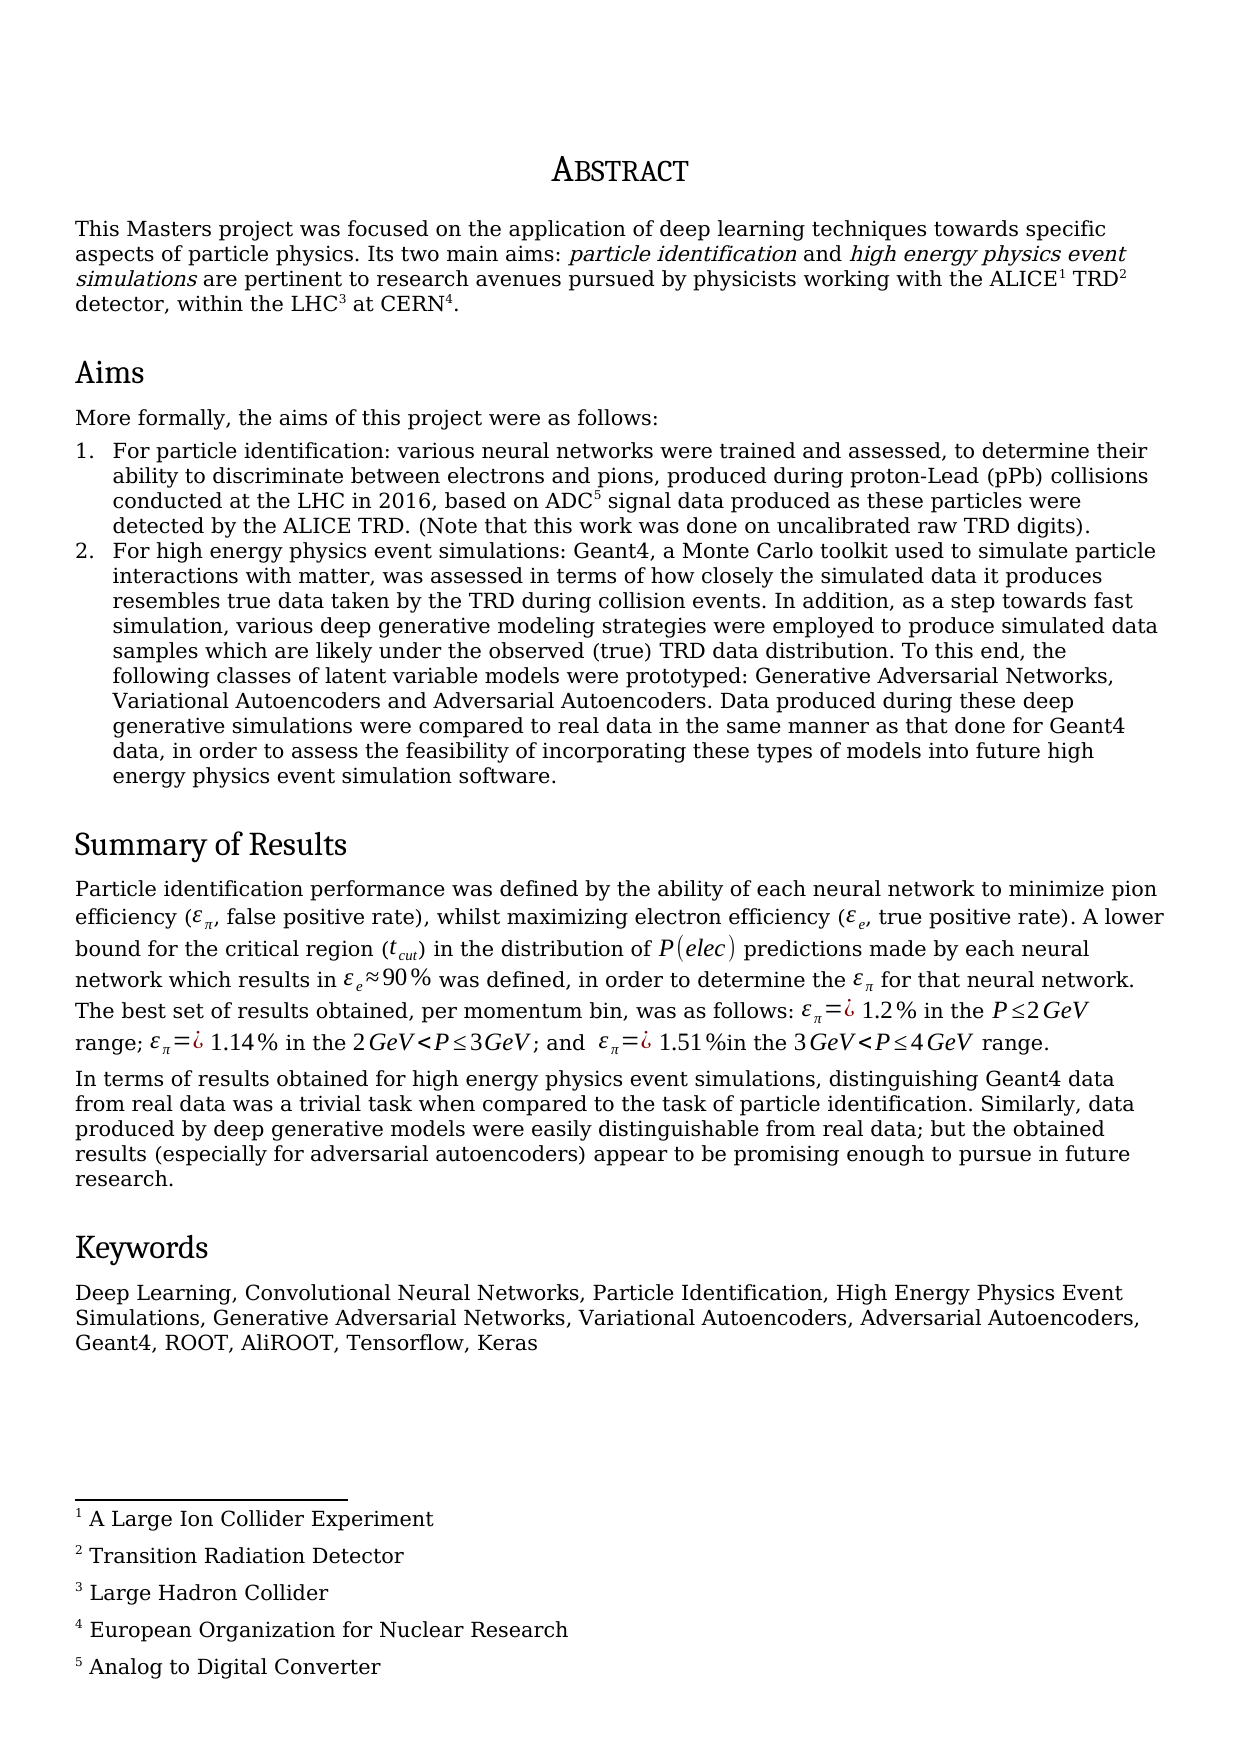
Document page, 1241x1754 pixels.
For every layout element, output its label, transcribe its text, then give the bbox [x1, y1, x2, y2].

text In terms of results obtained for high energy physics event simulations, distinguishing Geant4 data from real data was a trivial task when compared to the task of particle identification. Similarly, data produced by deep generative models were easily distinguishable from real data; but the obtained results (especially for adversarial autoencoders) appear to be promising enough to pursue in future research. [75, 1066, 1165, 1191]
text More formally, the aims of this project were as follows: [75, 404, 1165, 429]
subtitle Abstract [75, 148, 1165, 191]
subtitle Aims [75, 353, 1165, 392]
text Deep Learning, Convolutional Neural Networks, Particle Identification, High Energy Physics Event Simulations, Generative Adversarial Networks, Variational Autoencoders, Adversarial Autoencoders, Geant4, ROOT, AliROOT, Tensorflow, Keras [75, 1279, 1165, 1354]
subtitle Keywords [75, 1229, 1165, 1267]
subtitle Summary of Results [75, 825, 1165, 863]
text Particle identification performance was defined by the ability of each neural network to minimize pion efficiency (, false positive rate), whilst maximizing electron efficiency (, true positive rate). A lower bound for the critical region () in the distribution of predictions made by each neural network which results in was defined, in order to determine the for that neural network. The best set of results obtained, per momentum bin, was as follows: in the range; in the ; and in the range. [75, 876, 1165, 1058]
text This Masters project was focused on the application of deep learning techniques towards specific aspects of particle physics. Its two main aims: particle identification and high energy physics event simulations are pertinent to research avenues pursued by physicists working with the ALICE TRD detector, within the LHC at CERN. [75, 216, 1165, 316]
list For high energy physics event simulations: Geant4, a Monte Carlo toolkit used to simulate particle interactions with matter, was assessed in terms of how closely the simulated data it produces resembles true data taken by the TRD during collision events. In addition, as a step towards fast simulation, various deep generative modeling strategies were employed to produce simulated data samples which are likely under the observed (true) TRD data distribution. To this end, the following classes of latent variable models were prototyped: Generative Adversarial Networks, Variational Autoencoders and Adversarial Autoencoders. Data produced during these deep generative simulations were compared to real data in the same manner as that done for Geant4 data, in order to assess the feasibility of incorporating these types of models into future high energy physics event simulation software. [75, 538, 1165, 788]
list For particle identification: various neural networks were trained and assessed, to determine their ability to discriminate between electrons and pions, produced during proton-Lead (pPb) collisions conducted at the LHC in 2016, based on ADC signal data produced as these particles were detected by the ALICE TRD. (Note that this work was done on uncalibrated raw TRD digits). [75, 438, 1165, 538]
